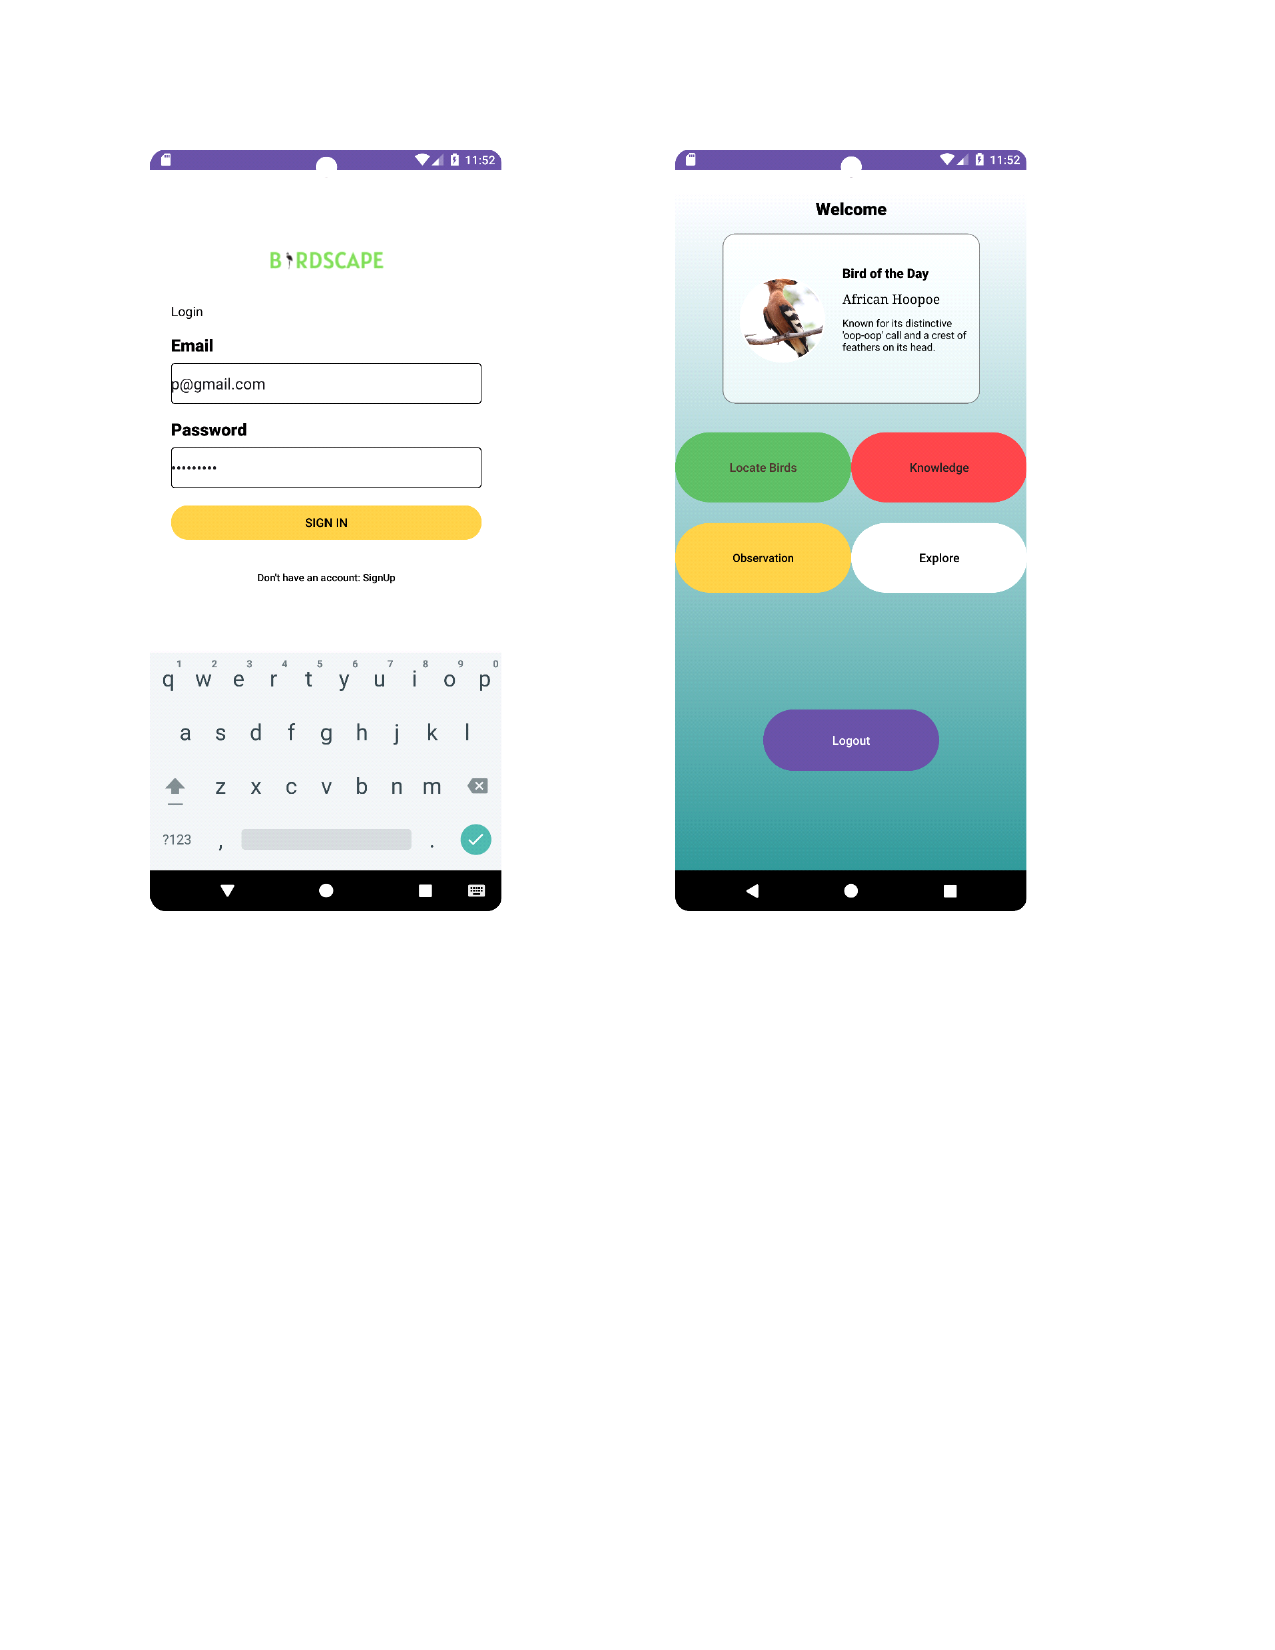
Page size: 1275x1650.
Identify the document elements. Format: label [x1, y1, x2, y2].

picture [150, 150, 502, 911]
picture [675, 150, 1027, 911]
